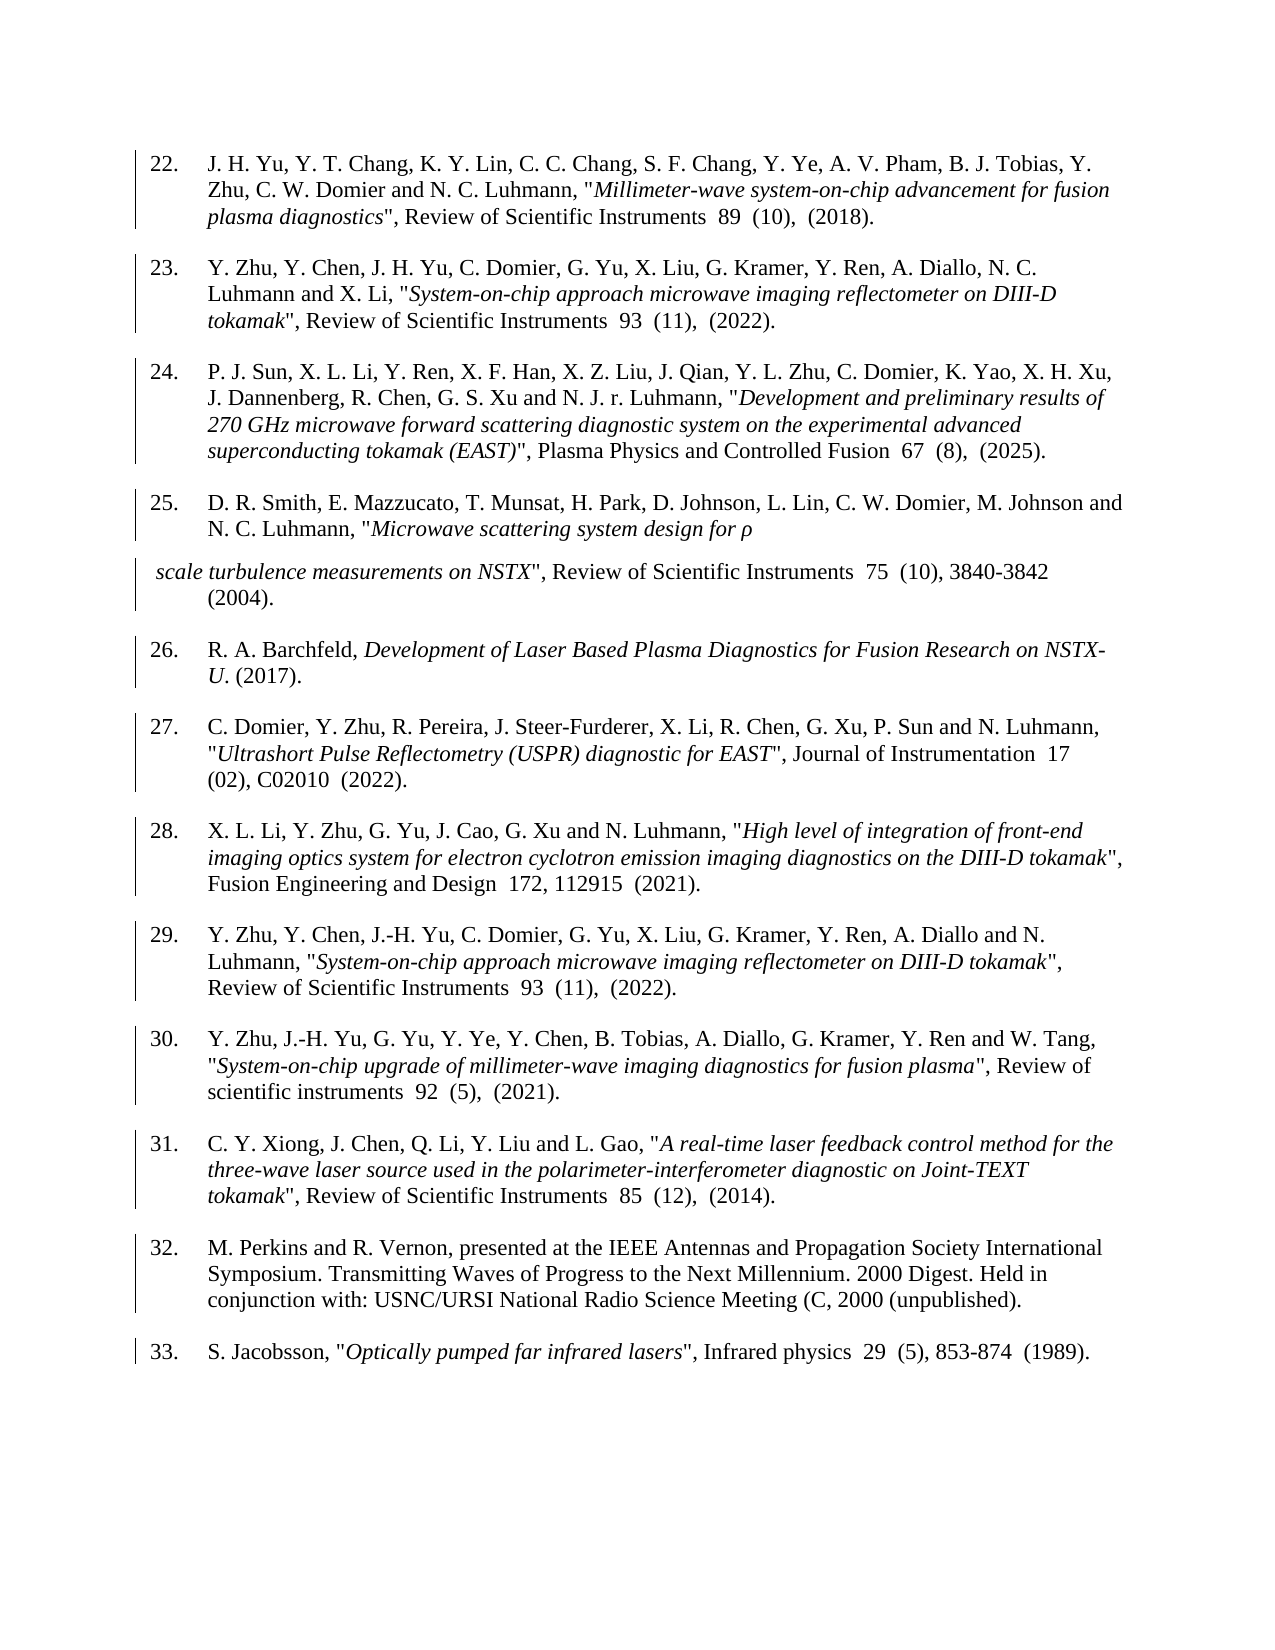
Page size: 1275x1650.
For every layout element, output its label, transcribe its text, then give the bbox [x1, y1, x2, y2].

text 32. M. Perkins and R. Vernon, presented at the IEEE Antennas and Propagation Society International Symposium. Transmitting Waves of Progress to the Next Millennium. 2000 Digest. Held in conjunction with: USNC/URSI National Radio Science Meeting (C, 2000 (unpublished). [150, 1234, 1125, 1313]
text 26. R. A. Barchfeld, Development of Laser Based Plasma Diagnostics for Fusion Research on NSTX-U. (2017). [150, 636, 1125, 688]
text 28. X. L. Li, Y. Zhu, G. Yu, J. Cao, G. Xu and N. Luhmann, "High level of integration of front-end imaging optics system for electron cyclotron emission imaging diagnostics on the DIII-D tokamak", Fusion Engineering and Design 172, 112915 (2021). [150, 817, 1125, 896]
text 33. S. Jacobsson, "Optically pumped far infrared lasers", Infrared physics 29 (5), 853-874 (1989). [150, 1338, 1125, 1364]
text 27. C. Domier, Y. Zhu, R. Pereira, J. Steer-Furderer, X. Li, R. Chen, G. Xu, P. Sun and N. Luhmann, "Ultrashort Pulse Reflectometry (USPR) diagnostic for EAST", Journal of Instrumentation 17 (02), C02010 (2022). [150, 713, 1125, 792]
text 24. P. J. Sun, X. L. Li, Y. Ren, X. F. Han, X. Z. Liu, J. Qian, Y. L. Zhu, C. Domier, K. Yao, X. H. Xu, J. Dannenberg, R. Chen, G. S. Xu and N. J. r. Luhmann, "Development and preliminary results of 270 GHz microwave forward scattering diagnostic system on the experimental advanced superconducting tokamak (EAST)", Plasma Physics and Controlled Fusion 67 (8), (2025). [150, 358, 1125, 463]
text 29. Y. Zhu, Y. Chen, J.-H. Yu, C. Domier, G. Yu, X. Liu, G. Kramer, Y. Ren, A. Diallo and N. Luhmann, "System-on-chip approach microwave imaging reflectometer on DIII-D tokamak", Review of Scientific Instruments 93 (11), (2022). [150, 921, 1125, 1001]
text 31. C. Y. Xiong, J. Chen, Q. Li, Y. Liu and L. Gao, "A real-time laser feedback control method for the three-wave laser source used in the polarimeter-interferometer diagnostic on Joint-TEXT tokamak", Review of Scientific Instruments 85 (12), (2014). [150, 1129, 1125, 1209]
text 30. Y. Zhu, J.-H. Yu, G. Yu, Y. Ye, Y. Chen, B. Tobias, A. Diallo, G. Kramer, Y. Ren and W. Tang, "System-on-chip upgrade of millimeter-wave imaging diagnostics for fusion plasma", Review of scientific instruments 92 (5), (2021). [150, 1026, 1125, 1104]
text 25. D. R. Smith, E. Mazzucato, T. Munsat, H. Park, D. Johnson, L. Lin, C. W. Domier, M. Johnson and N. C. Luhmann, "Microwave scattering system design for ρ [150, 488, 1125, 541]
text 22. J. H. Yu, Y. T. Chang, K. Y. Lin, C. C. Chang, S. F. Chang, Y. Ye, A. V. Pham, B. J. Tobias, Y. Zhu, C. W. Domier and N. C. Luhmann, "Millimeter-wave system-on-chip advancement for fusion plasma diagnostics", Review of Scientific Instruments 89 (10), (2018). [150, 150, 1125, 229]
text scale turbulence measurements on NSTX", Review of Scientific Instruments 75 (10), 3840-3842 (2004). [150, 558, 1125, 611]
text 23. Y. Zhu, Y. Chen, J. H. Yu, C. Domier, G. Yu, X. Liu, G. Kramer, Y. Ren, A. Diallo, N. C. Luhmann and X. Li, "System-on-chip approach microwave imaging reflectometer on DIII-D tokamak", Review of Scientific Instruments 93 (11), (2022). [150, 254, 1125, 333]
